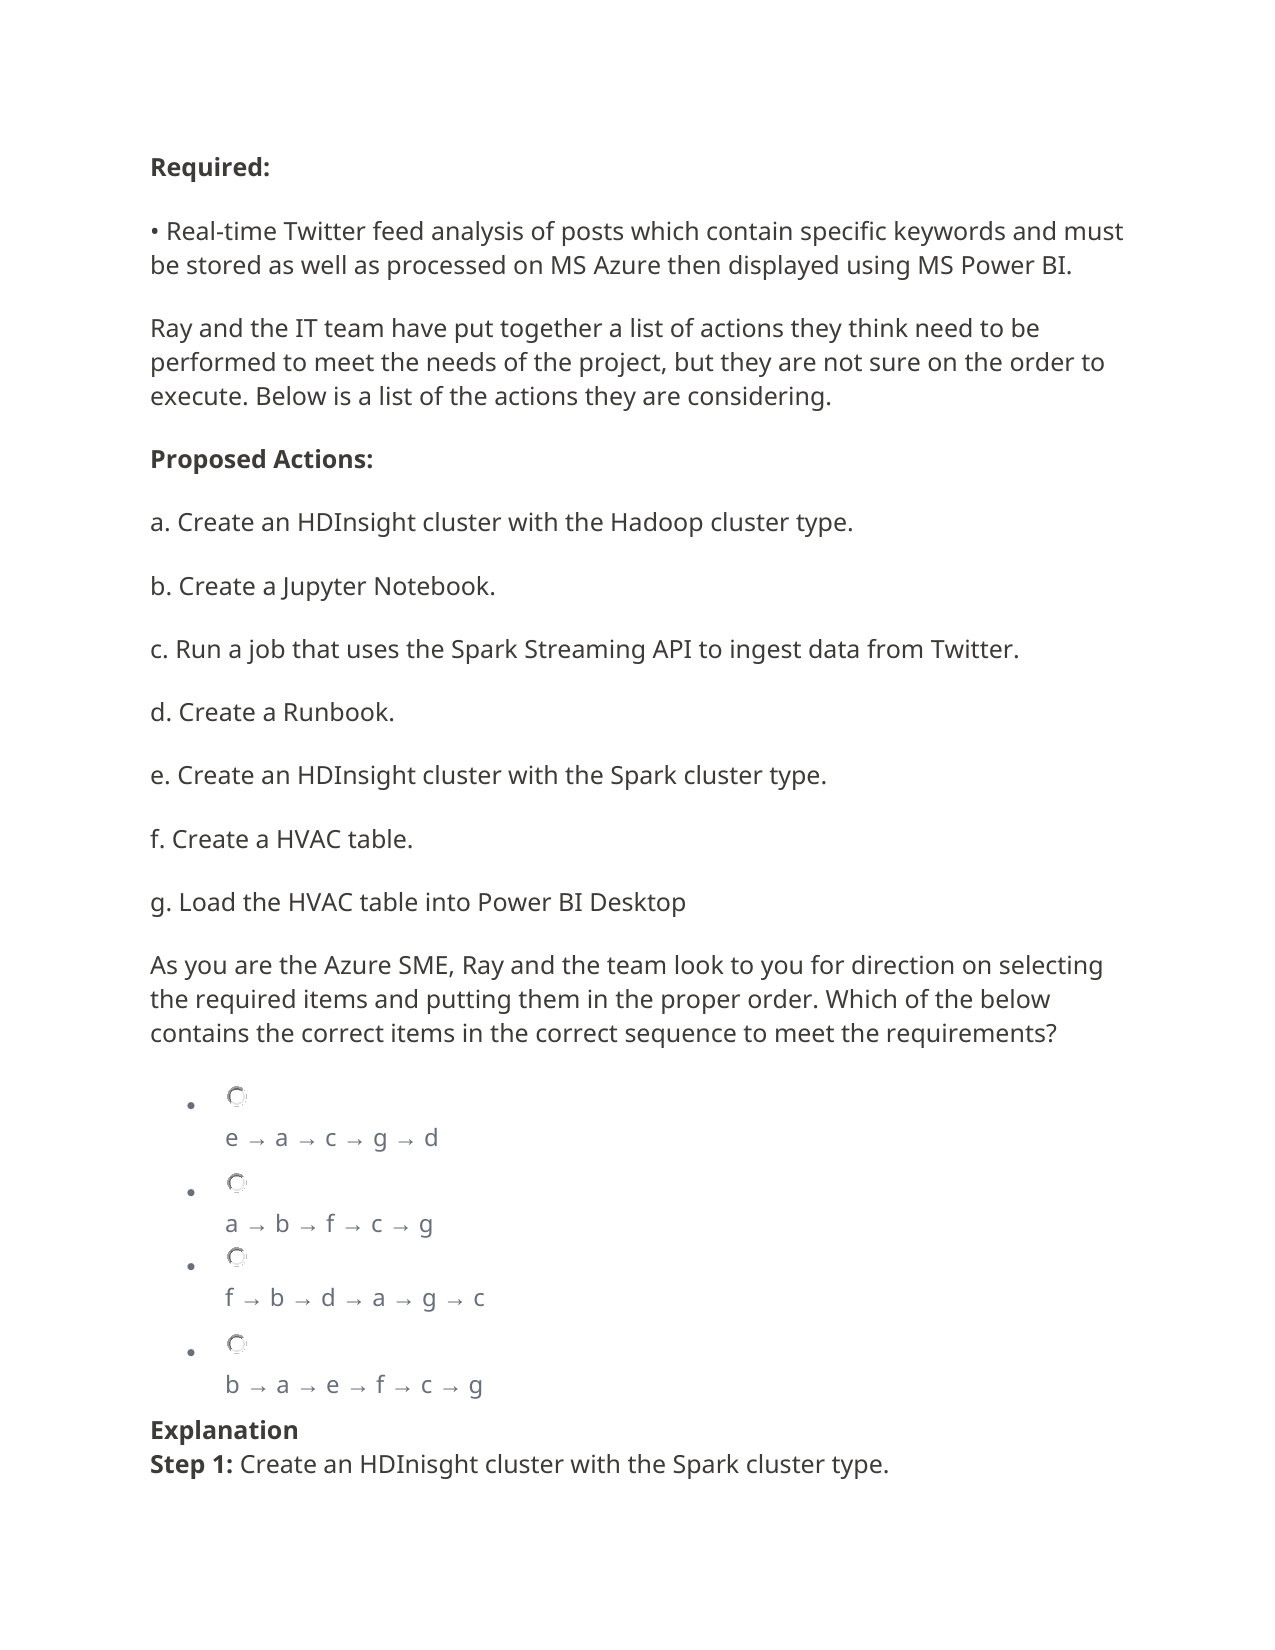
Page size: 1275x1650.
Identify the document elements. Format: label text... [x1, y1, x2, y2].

text Ray and the IT team have put together a list of actions they think need to be performed to meet the needs of the project, but they are not sure on the order to execute. Below is a list of the actions they are considering. [150, 311, 1125, 413]
text a. Create an HDInsight cluster with the Hadoop cluster type. [150, 505, 1125, 539]
text • Real-time Twitter feed analysis of posts which contain specific keywords and must be stored as well as processed on MS Azure then displayed using MS Power BI. [150, 213, 1125, 281]
list ​ [187, 1240, 1125, 1281]
text f. Create a HVAC table. [150, 821, 1125, 855]
text d. Create a Runbook. [150, 695, 1125, 729]
list ​ [187, 1166, 1125, 1207]
text Proposed Actions: [150, 442, 1125, 476]
list ​ [187, 1326, 1125, 1368]
list ​ [187, 1079, 1125, 1121]
text g. Load the HVAC table into Power BI Desktop [150, 884, 1125, 918]
text c. Run a job that uses the Spark Streaming API to ingest data from Twitter. [150, 632, 1125, 666]
text As you are the Azure SME, Ray and the team look to you for direction on selecting the required items and putting them in the proper order. Which of the below contains the correct items in the correct sequence to meet the requirements? [150, 948, 1125, 1050]
text e → a → c → g → d [225, 1121, 1125, 1153]
text b → a → e → f → c → g [225, 1368, 1125, 1400]
text Explanation [150, 1413, 1125, 1447]
text Step 1: Create an HDInisght cluster with the Spark cluster type. [150, 1447, 1125, 1481]
text f → b → d → a → g → c [225, 1281, 1125, 1314]
text Required: [150, 150, 1125, 184]
text a → b → f → c → g [225, 1207, 1125, 1240]
text b. Create a Jupyter Notebook. [150, 568, 1125, 602]
text e. Create an HDInsight cluster with the Spark cluster type. [150, 758, 1125, 792]
